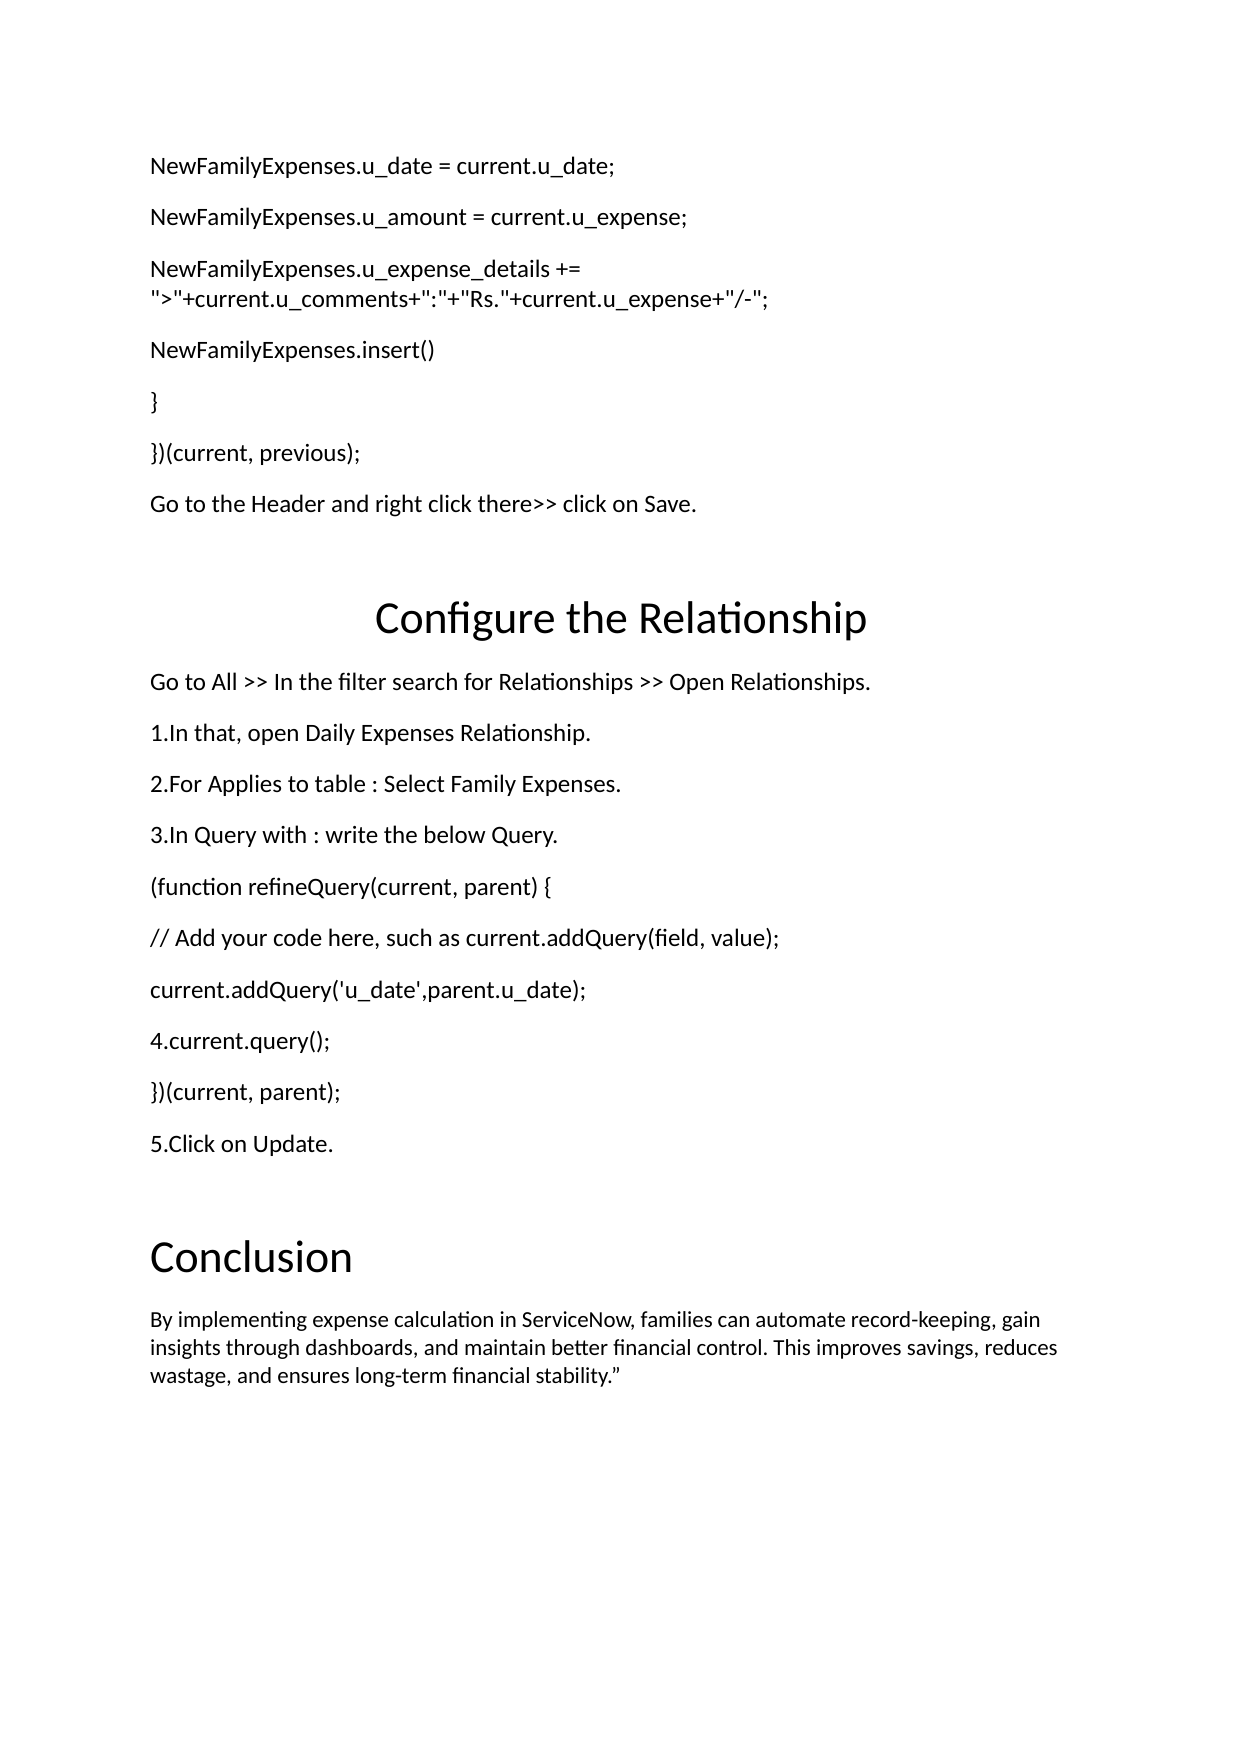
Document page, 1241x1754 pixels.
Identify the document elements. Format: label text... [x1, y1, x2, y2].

text NewFamilyExpenses.u_expense_details += ">"+current.u_comments+":"+"Rs."+current.u_expense+"/-"; [150, 253, 1090, 314]
text Conclusion [150, 1228, 1090, 1284]
text Go to the Header and right click there>> click on Save. [150, 489, 1090, 519]
text current.addQuery('u_date',parent.u_date); [150, 974, 1090, 1004]
text NewFamilyExpenses.insert() [150, 334, 1090, 365]
text // Add your code here, such as current.addQuery(field, value); [150, 922, 1090, 953]
text })(current, previous); [150, 437, 1090, 468]
text 5.Click on Update. [150, 1128, 1090, 1158]
text NewFamilyExpenses.u_date = current.u_date; [150, 150, 1090, 181]
text 1.In that, open Daily Expenses Relationship. [150, 717, 1090, 747]
text 4.current.query(); [150, 1025, 1090, 1056]
text } [150, 386, 1090, 416]
text })(current, parent); [150, 1076, 1090, 1107]
text Go to All >> In the filter search for Relationships >> Open Relationships. [150, 666, 1090, 696]
text (function refineQuery(current, parent) { [150, 871, 1090, 902]
text NewFamilyExpenses.u_amount = current.u_expense; [150, 201, 1090, 232]
text 3.In Query with : write the below Query. [150, 820, 1090, 850]
text 2.For Applies to table : Select Family Expenses. [150, 768, 1090, 799]
text By implementing expense calculation in ServiceNow, families can automate record-keeping, gain insights through dashboards, and maintain better financial control. This improves savings, reduces wastage, and ensures long-term financial stability.” [150, 1305, 1090, 1389]
text Configure the Relationship [150, 589, 1090, 645]
